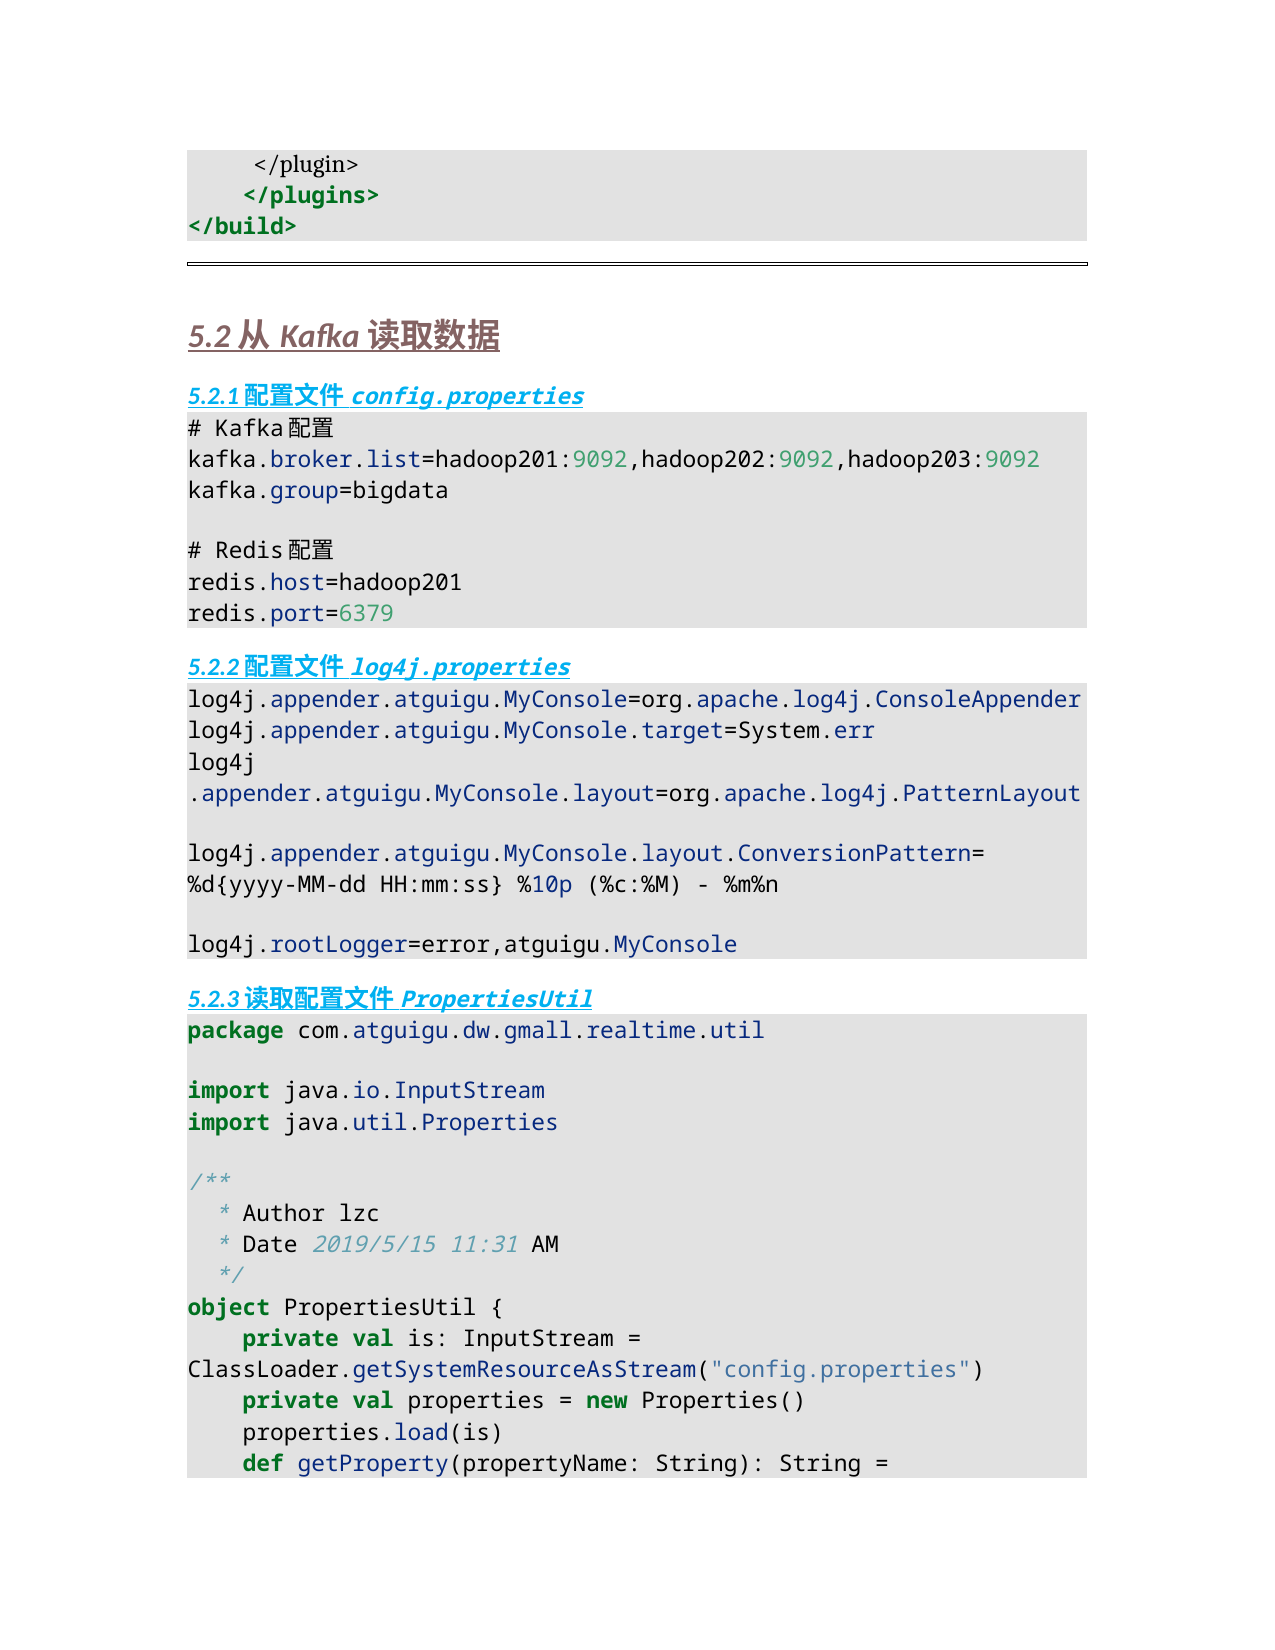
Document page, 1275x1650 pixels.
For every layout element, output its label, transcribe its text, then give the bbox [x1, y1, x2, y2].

subtitle 5.2.1 配置文件config.properties [187, 378, 1087, 412]
subtitle 5.2 从 Kafka 读取数据 [187, 312, 1087, 357]
subtitle 5.2.3 读取配置文件PropertiesUtil [187, 980, 1087, 1014]
text # Kafka配置 kafka.broker.list=hadoop201:9092,hadoop202:9092,hadoop203:9092 kafka.group=bigdata # Redis配置 redis.host=hadoop201 redis.port=6379 [187, 412, 1087, 628]
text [187, 1014, 1087, 1478]
text </plugin> </plugins> </build> [187, 150, 1087, 241]
text log4j.appender.atguigu.MyConsole=org.apache.log4j.ConsoleAppender log4j.appender.atguigu.MyConsole.target=System.err log4j.appender.atguigu.MyConsole.layout=org.apache.log4j.PatternLayout log4j.appender.atguigu.MyConsole.layout.ConversionPattern=%d{yyyy-MM-dd HH:mm:ss} %10p (%c:%M) - %m%n log4j.rootLogger=error,atguigu.MyConsole [187, 683, 1087, 959]
subtitle 5.2.2 配置文件log4j.properties [187, 649, 1087, 683]
